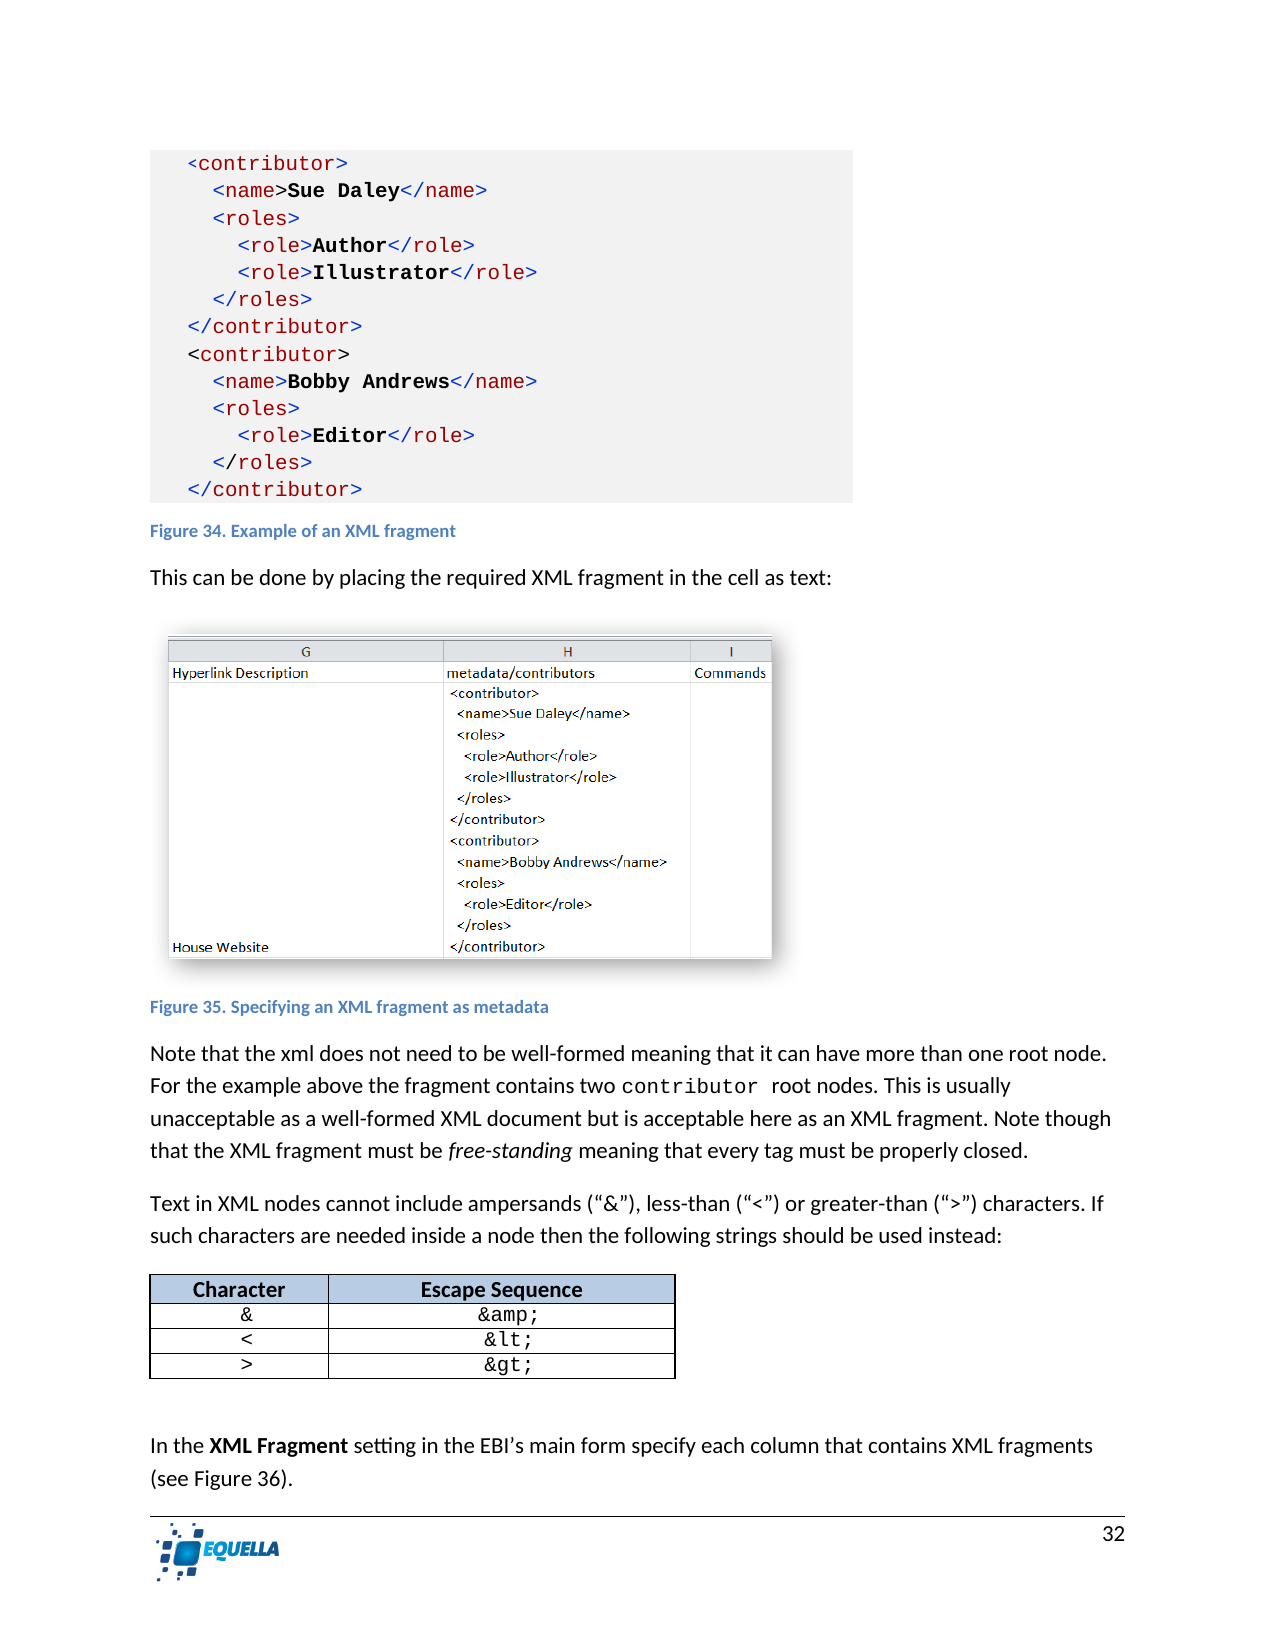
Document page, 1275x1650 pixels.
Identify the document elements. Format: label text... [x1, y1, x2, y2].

text In the XML Fragment setting in the EBI’s main form specify each column that contains XML fragments (see Figure 36). [150, 1431, 1125, 1492]
text <name>Bobby Andrews</name> <roles> [150, 371, 853, 422]
text <contributor> [150, 343, 853, 367]
text <contributor> [150, 150, 853, 176]
picture [143, 1509, 294, 1590]
table_cell > [151, 1354, 328, 1377]
table_cell & [151, 1304, 328, 1328]
table_header Escape Sequence [329, 1275, 674, 1303]
text </contributor> [150, 316, 853, 340]
text This can be done by placing the required XML fragment in the cell as text: [150, 563, 1125, 591]
table_cell &gt; [329, 1354, 674, 1377]
text </contributor> [150, 479, 853, 503]
text <role>Editor</role> </roles> [150, 425, 853, 476]
table_cell < [151, 1329, 328, 1353]
text </roles> [150, 289, 853, 313]
text Text in XML nodes cannot include ampersands (“&”), less-than (“<”) or greater-than (“>”) characters. If such characters are needed inside a node then the following strings should be used instead: [150, 1189, 1125, 1249]
table_cell &lt; [329, 1329, 674, 1353]
picture [168, 634, 772, 959]
table_header Character [151, 1275, 328, 1303]
table_cell &amp; [329, 1304, 674, 1328]
text Figure 34. Example of an XML fragment [150, 519, 1125, 542]
text <name>Sue Daley</name> <roles> [150, 180, 853, 231]
text Figure 35. Specifying an XML fragment as metadata [150, 995, 1125, 1018]
text Note that the xml does not need to be well-formed meaning that it can have more than one root node. For the example above the fragment contains two contributor root nodes. This is usually unacceptable as a well-formed XML document but is acceptable here as an XML fragment. Note though that the XML fragment must be free-standing meaning that every tag must be properly closed. [150, 1039, 1125, 1164]
text <role>Author</role> <role>Illustrator</role> [150, 235, 853, 286]
